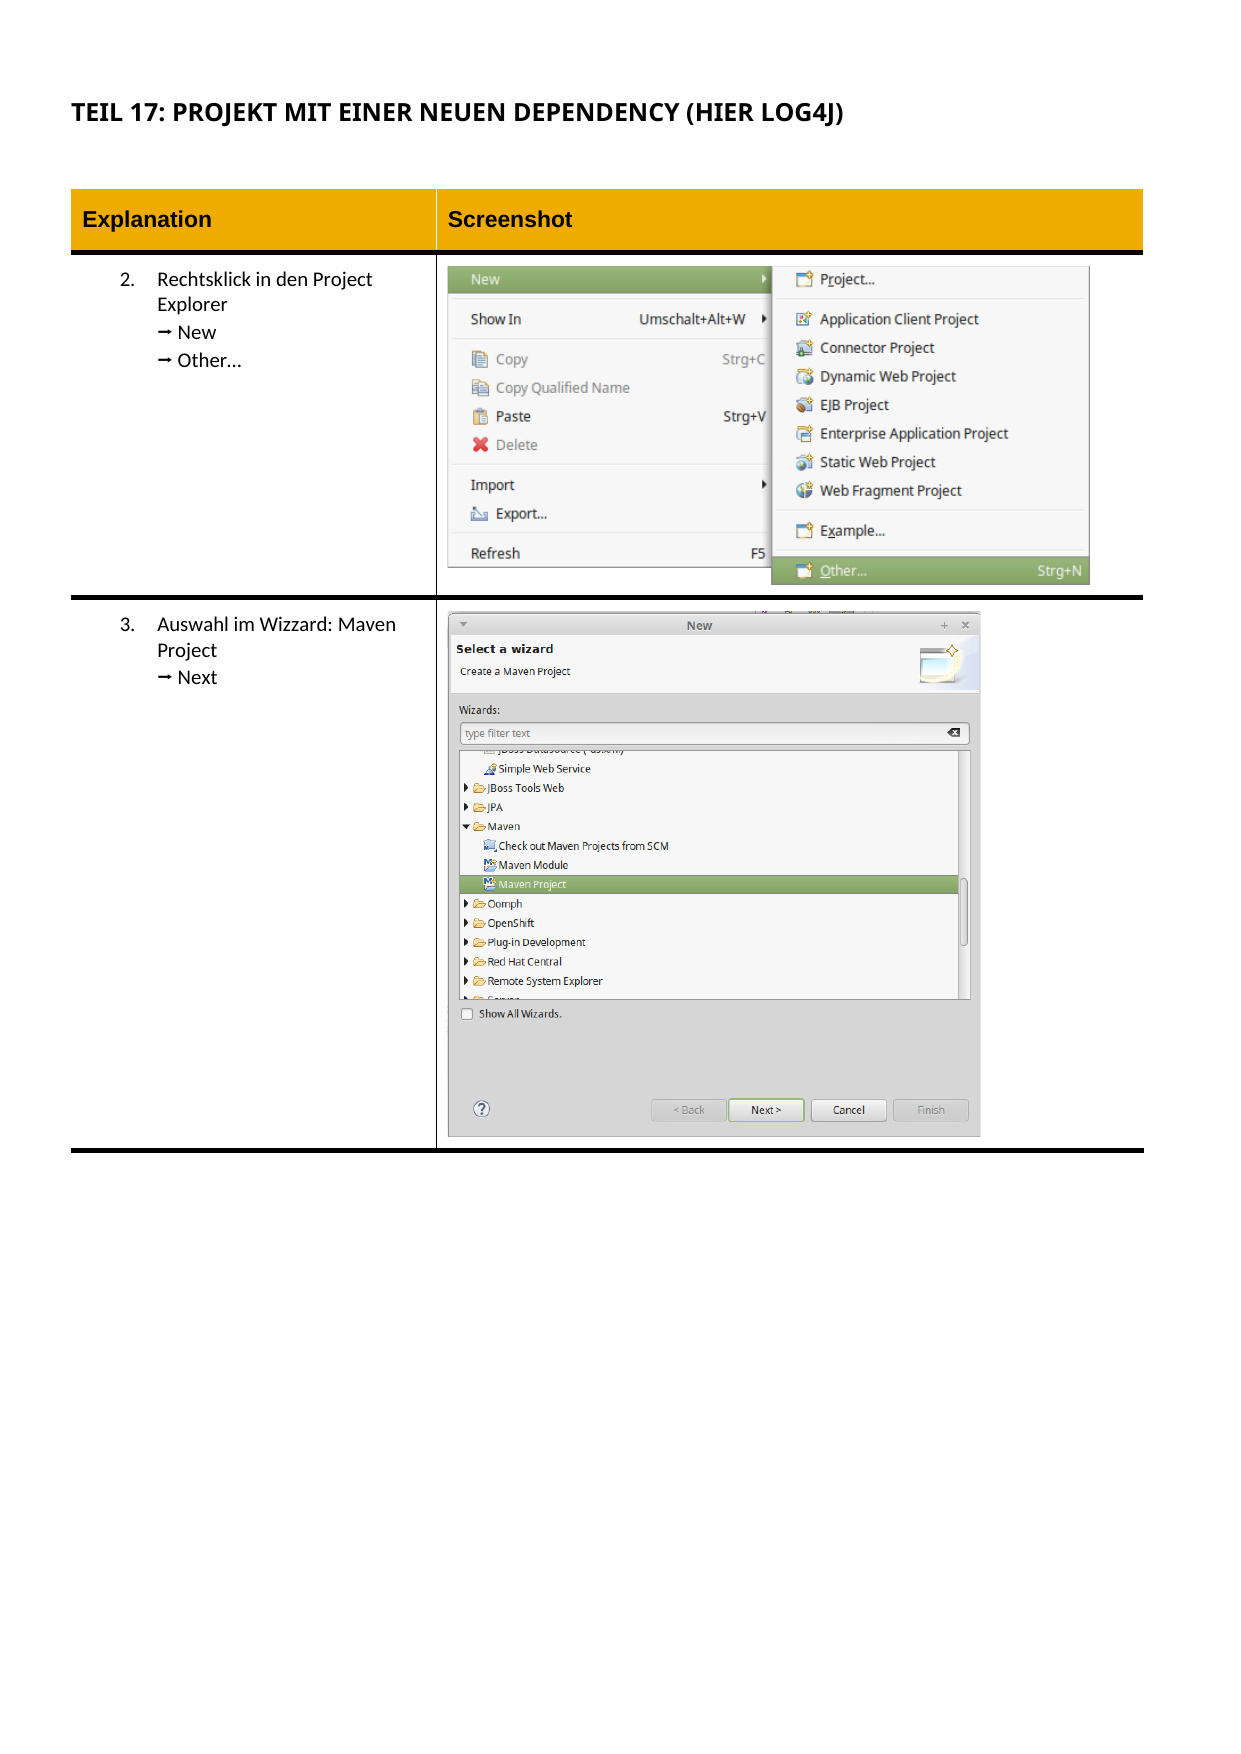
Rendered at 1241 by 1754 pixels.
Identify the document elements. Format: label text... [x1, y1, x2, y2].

table_cell [437, 255, 1143, 595]
text Teil 17: Projekt mit einer neuen Dependency (Hier LOG4J) [71, 95, 1169, 163]
table_header Screenshot [437, 189, 1143, 250]
picture [447, 266, 1090, 585]
table_cell Auswahl im Wizzard: Maven Project ⭢ Next [71, 600, 436, 1148]
table_header Explanation [71, 189, 436, 250]
picture [447, 611, 981, 1137]
table_cell [437, 600, 1143, 1148]
table_cell Rechtsklick in den Project Explorer ⭢ New ⭢ Other… [71, 255, 436, 595]
